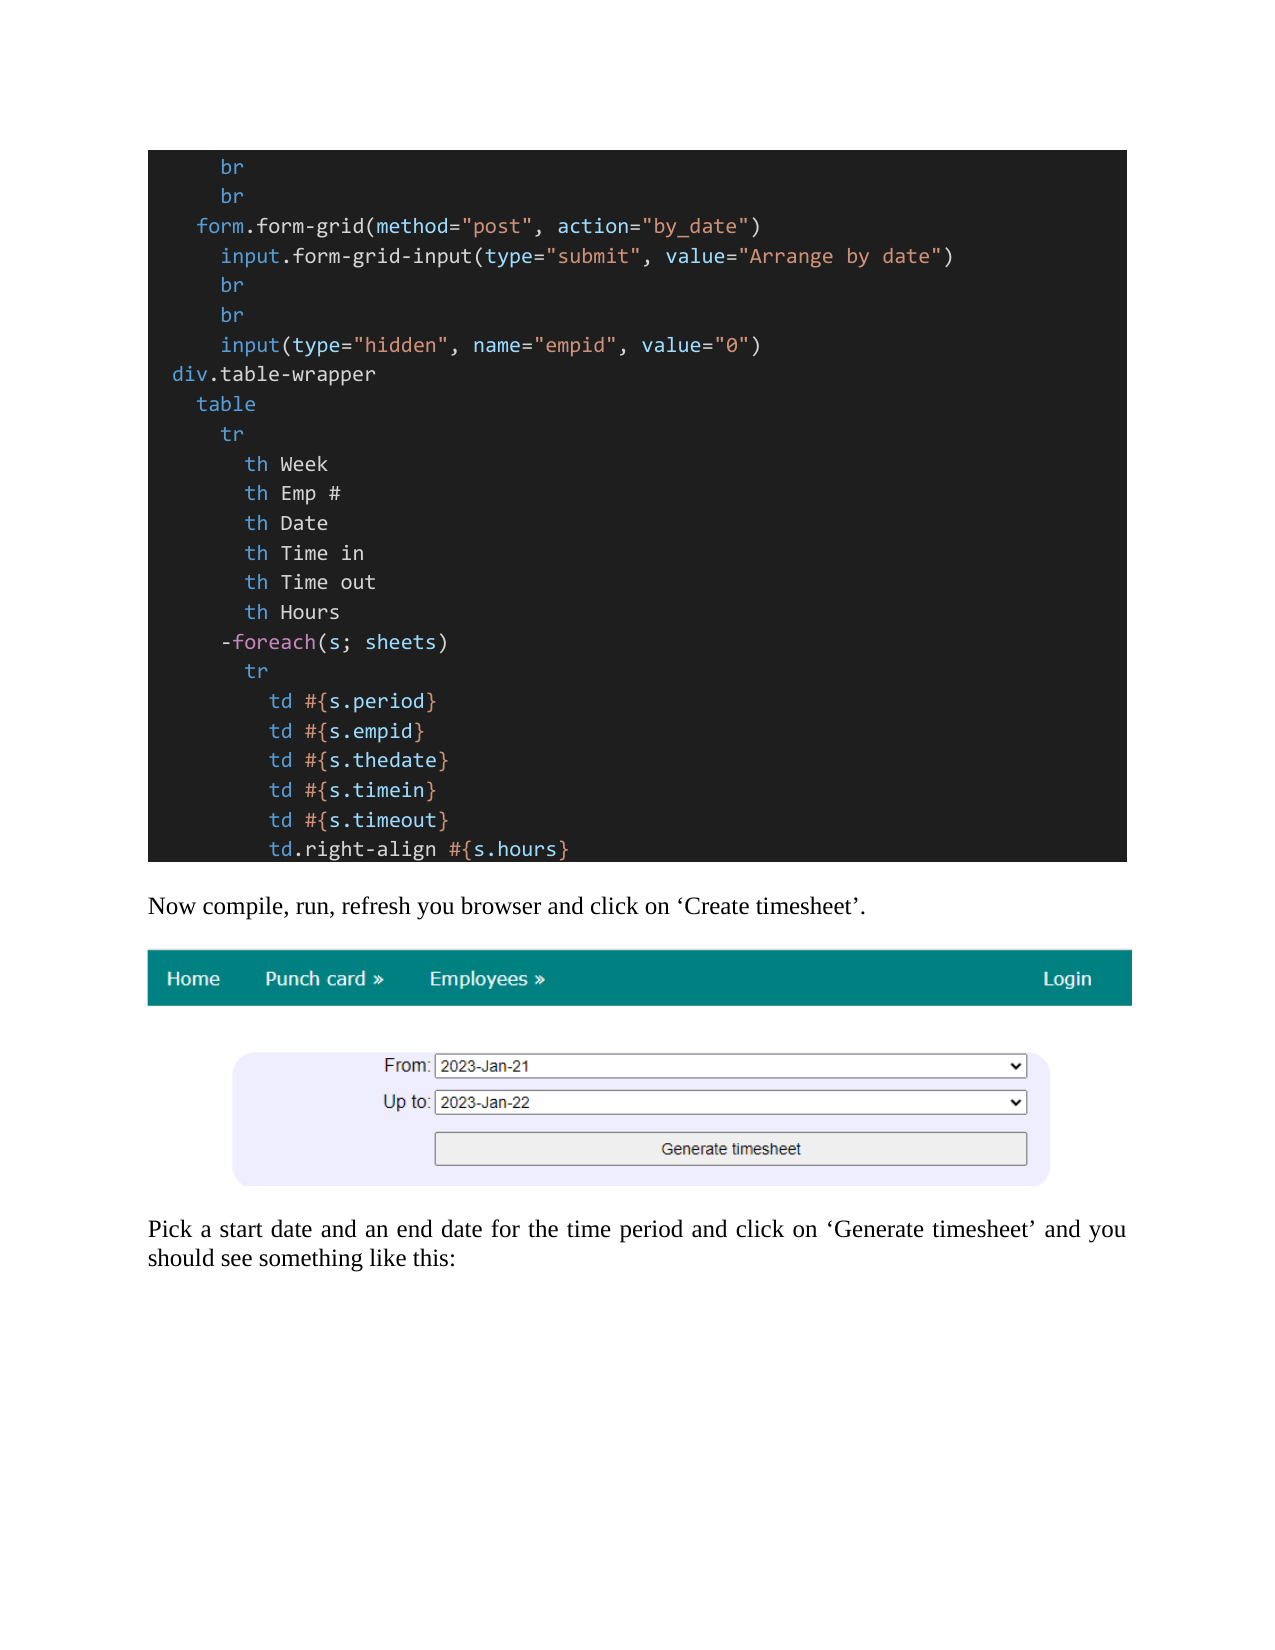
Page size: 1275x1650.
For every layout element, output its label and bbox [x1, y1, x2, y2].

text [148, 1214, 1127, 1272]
picture [147, 948, 1132, 1186]
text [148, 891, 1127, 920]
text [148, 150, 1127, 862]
